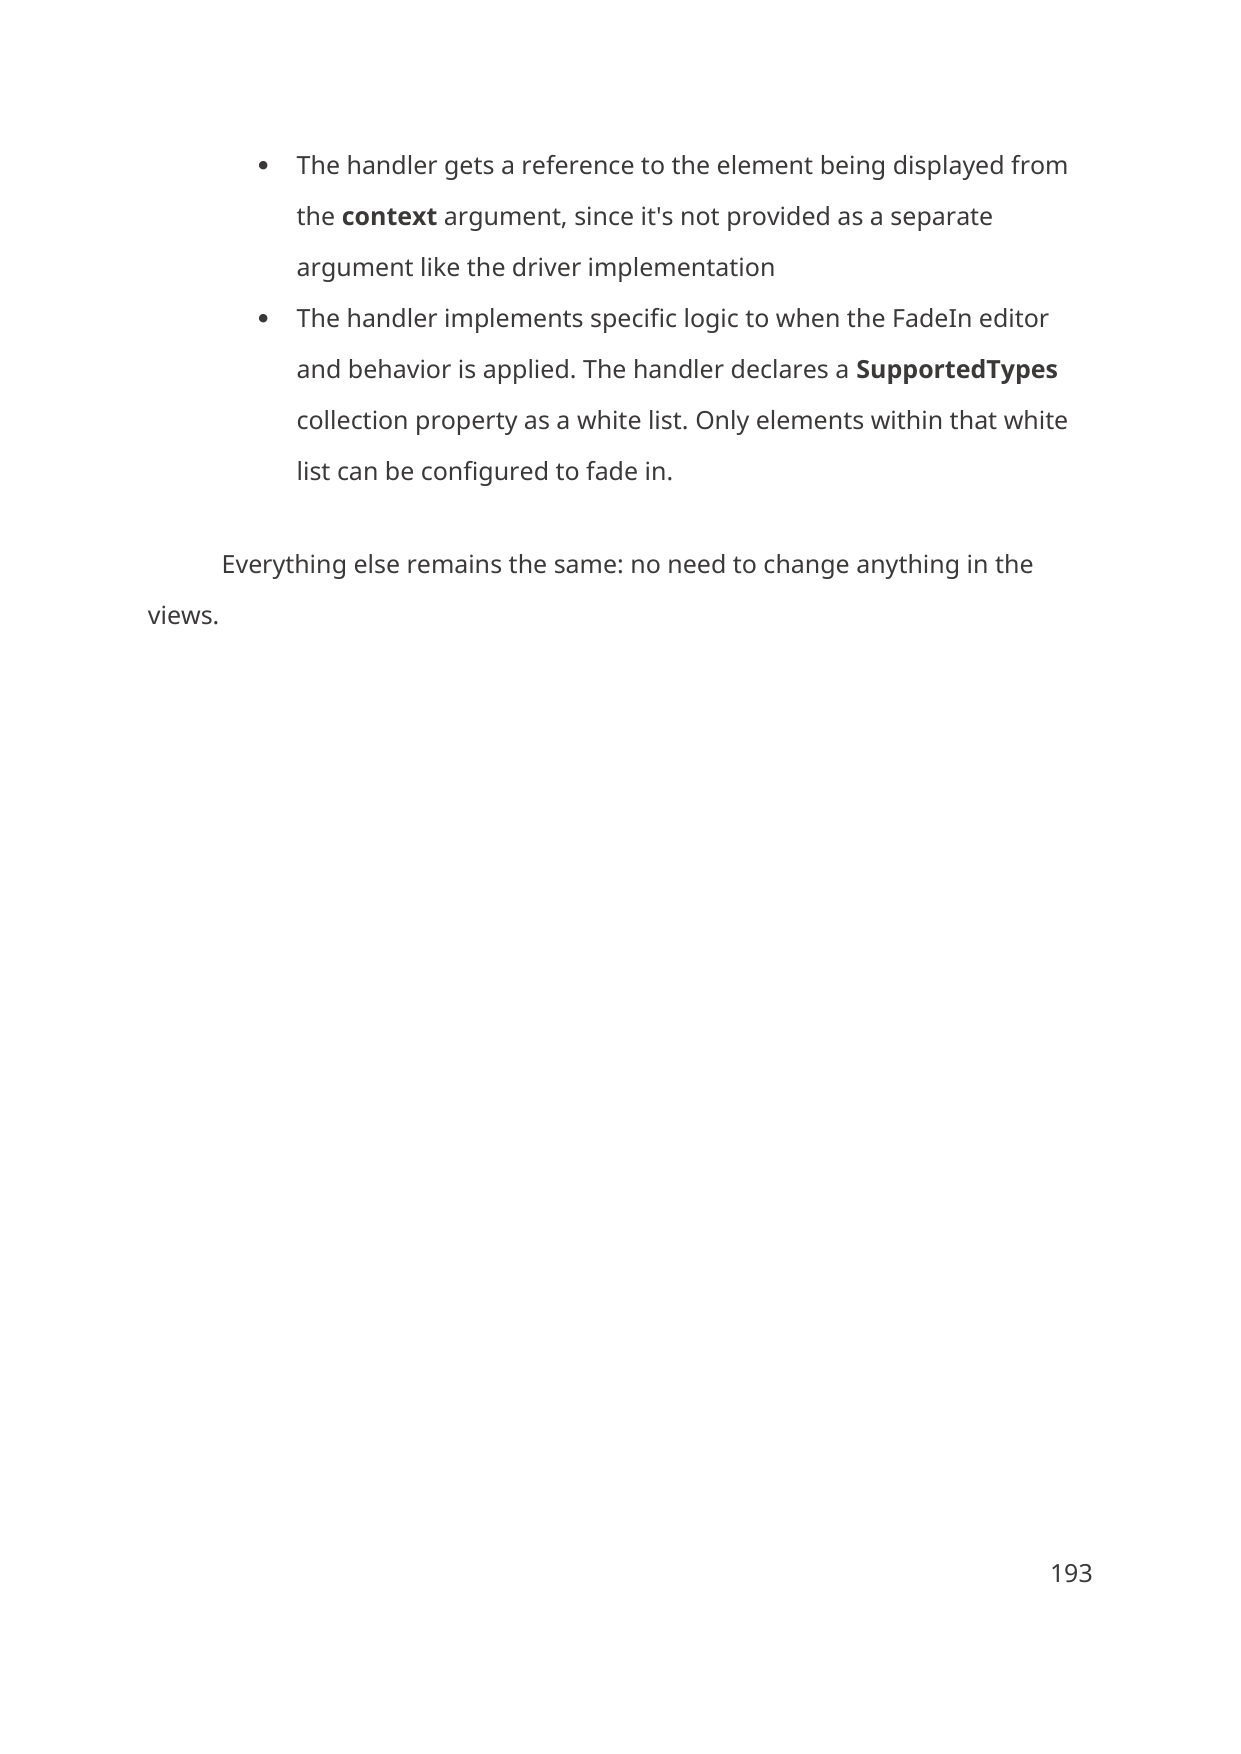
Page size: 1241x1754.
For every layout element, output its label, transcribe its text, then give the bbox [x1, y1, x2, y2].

text Everything else remains the same: no need to change anything in the views. [148, 547, 1093, 632]
list The handler implements specific logic to when the FadeIn editor and behavior is applied. The handler declares a SupportedTypes collection property as a white list. Only elements within that white list can be configured to fade in. [259, 301, 1093, 488]
list The handler gets a reference to the element being displayed from the context argument, since it's not provided as a separate argument like the driver implementation [259, 148, 1093, 284]
